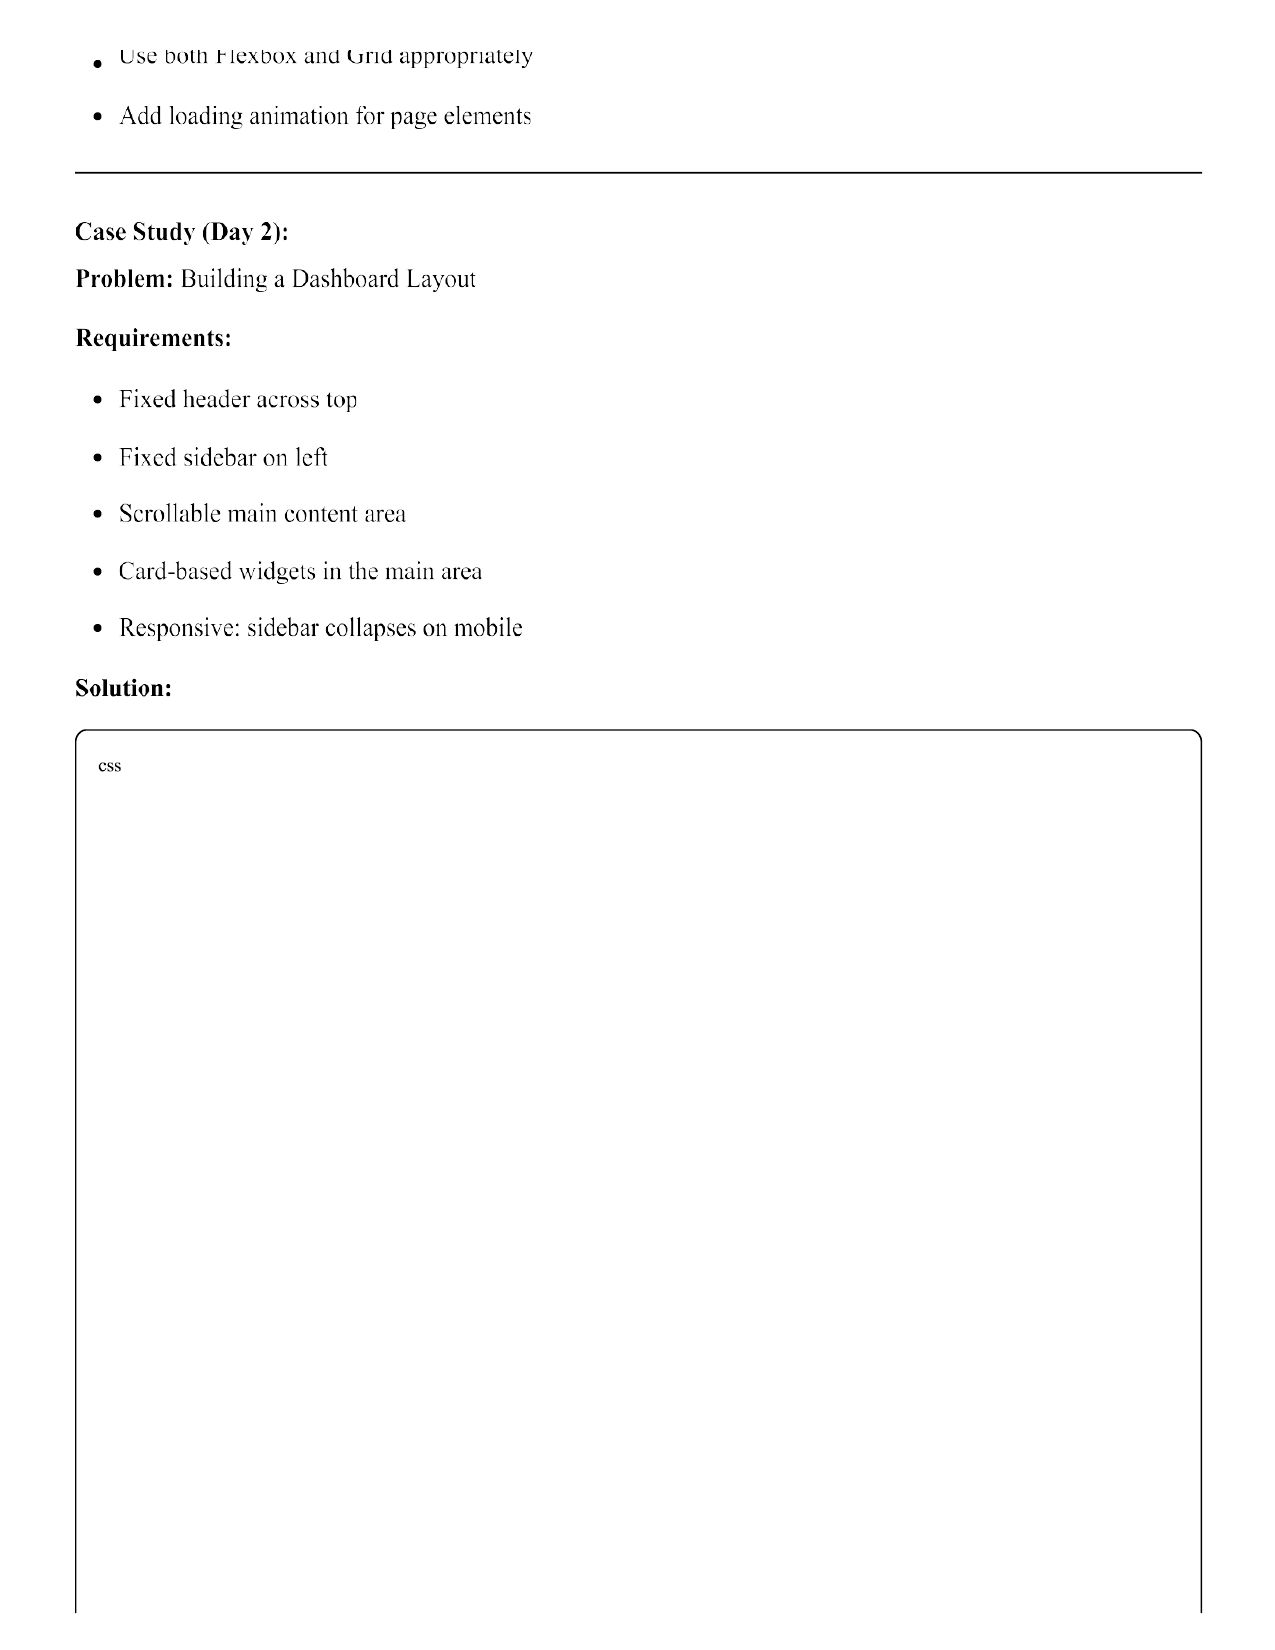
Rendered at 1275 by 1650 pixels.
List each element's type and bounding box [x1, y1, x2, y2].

picture [75, 268, 476, 292]
picture [119, 561, 482, 584]
picture [119, 106, 531, 129]
picture [119, 447, 328, 466]
picture [76, 222, 287, 245]
picture [119, 389, 357, 412]
picture [118, 50, 533, 68]
picture [119, 617, 522, 641]
picture [120, 503, 406, 522]
picture [75, 328, 230, 351]
